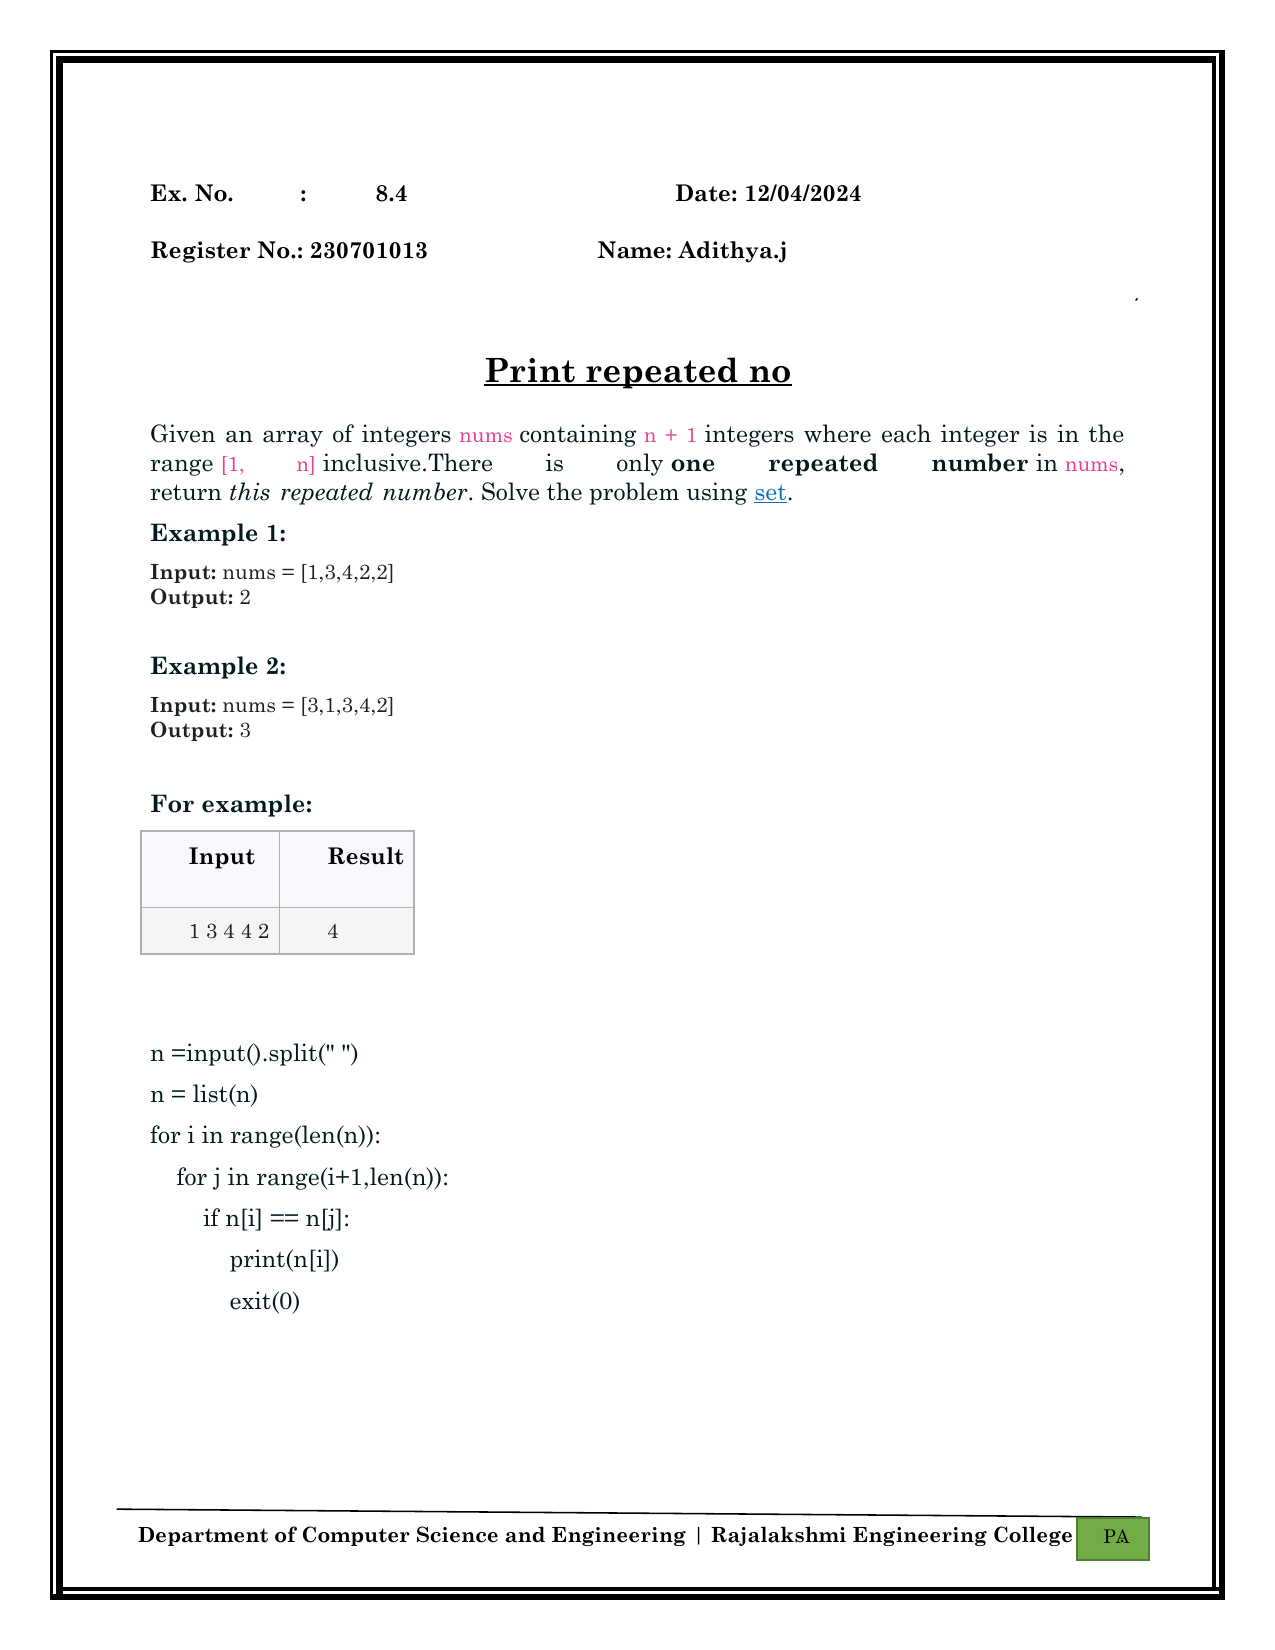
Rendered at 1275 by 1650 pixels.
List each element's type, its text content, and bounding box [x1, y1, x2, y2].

text if n[i] == n[j]: [150, 1203, 1125, 1232]
text n = list(n) [150, 1079, 1125, 1107]
text for j in range(i+1,len(n)): [150, 1161, 1125, 1190]
text Input: nums = [1,3,4,2,2] [150, 559, 1125, 584]
text Example 2: [150, 651, 1125, 679]
text Input: nums = [3,1,3,4,2] [150, 692, 1125, 717]
text print(n[i]) [150, 1244, 1125, 1273]
text Output: 2 [150, 584, 1125, 609]
text Output: 3 [150, 717, 1125, 742]
text Given an array of integers nums containing n + 1 integers where each integer is in the range [1, n] inclusive.There is only one repeated number in nums, return this repeated number. Solve the problem using set. [150, 419, 1125, 505]
text exit(0) [150, 1285, 1125, 1314]
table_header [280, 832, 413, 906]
text Ex. No. : 8.4 Date: 12/04/2024 [150, 179, 1125, 207]
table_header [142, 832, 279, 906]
text n =input().split(" ") [150, 1037, 1125, 1066]
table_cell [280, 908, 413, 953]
text Print repeated no [150, 349, 1125, 389]
text for i in range(len(n)): [150, 1120, 1125, 1149]
text Example 1: [150, 518, 1125, 547]
text For example: [150, 789, 1125, 818]
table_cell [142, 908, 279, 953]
text Register No.: 230701013 Name: Adithya.j [150, 236, 1125, 263]
